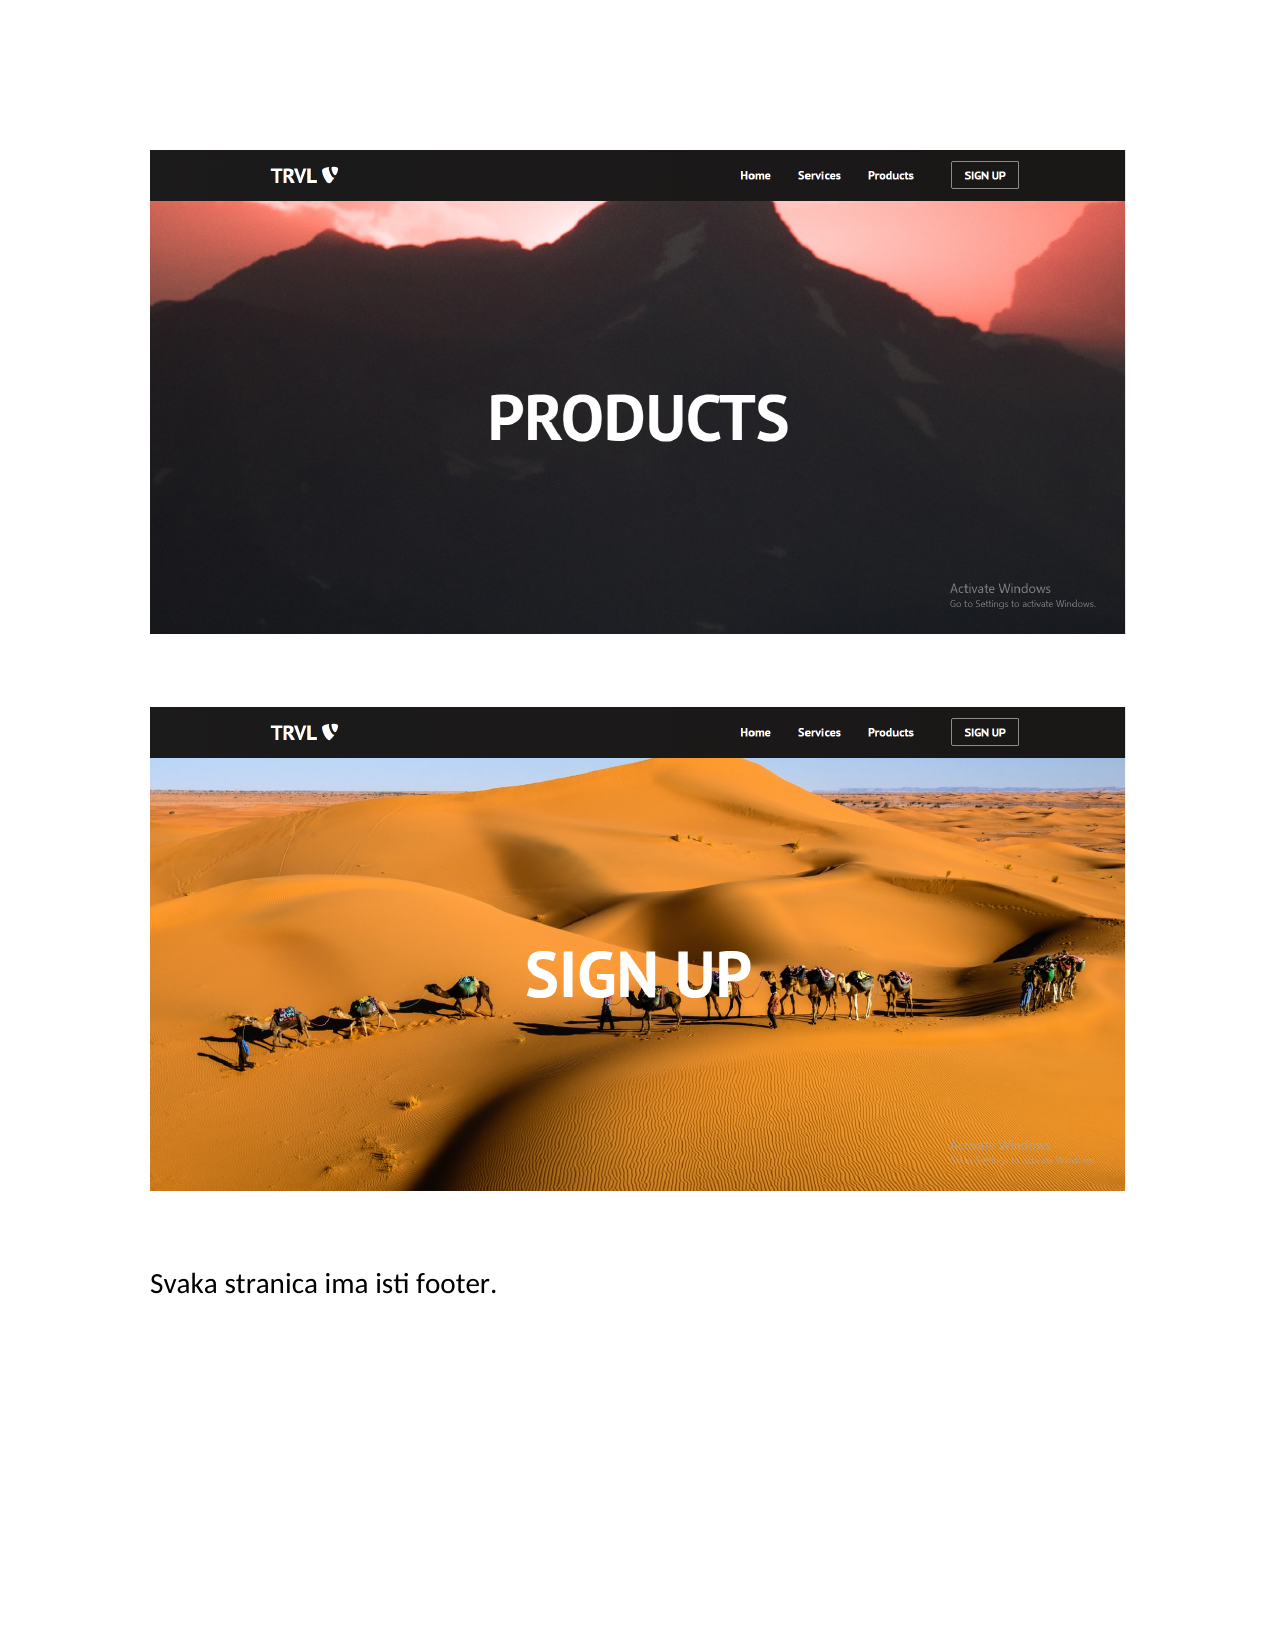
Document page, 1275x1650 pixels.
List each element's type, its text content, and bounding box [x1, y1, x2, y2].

picture [150, 150, 1125, 634]
text Svaka stranica ima isti footer. [150, 1265, 1125, 1300]
picture [150, 707, 1125, 1191]
